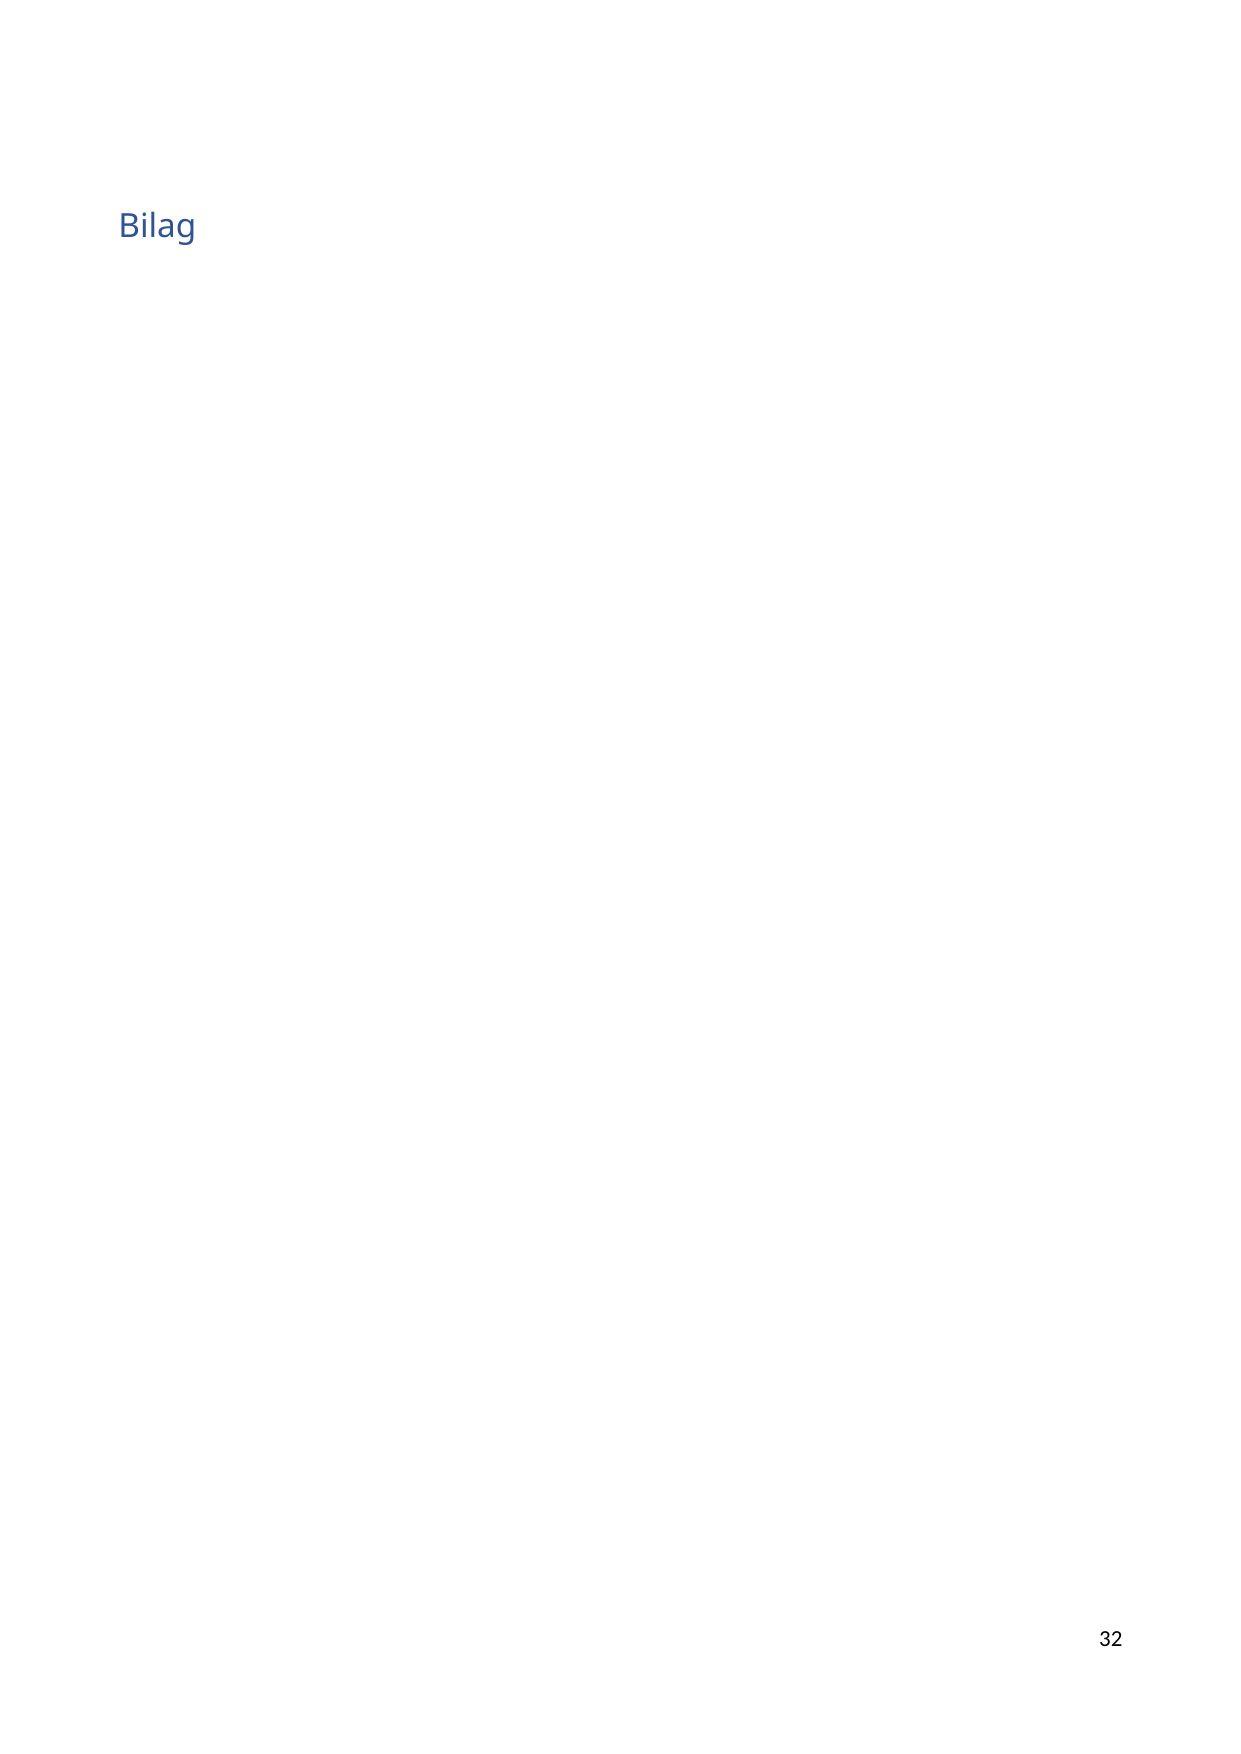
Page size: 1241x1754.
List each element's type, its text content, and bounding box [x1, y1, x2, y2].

subtitle Bilag [118, 202, 1122, 248]
